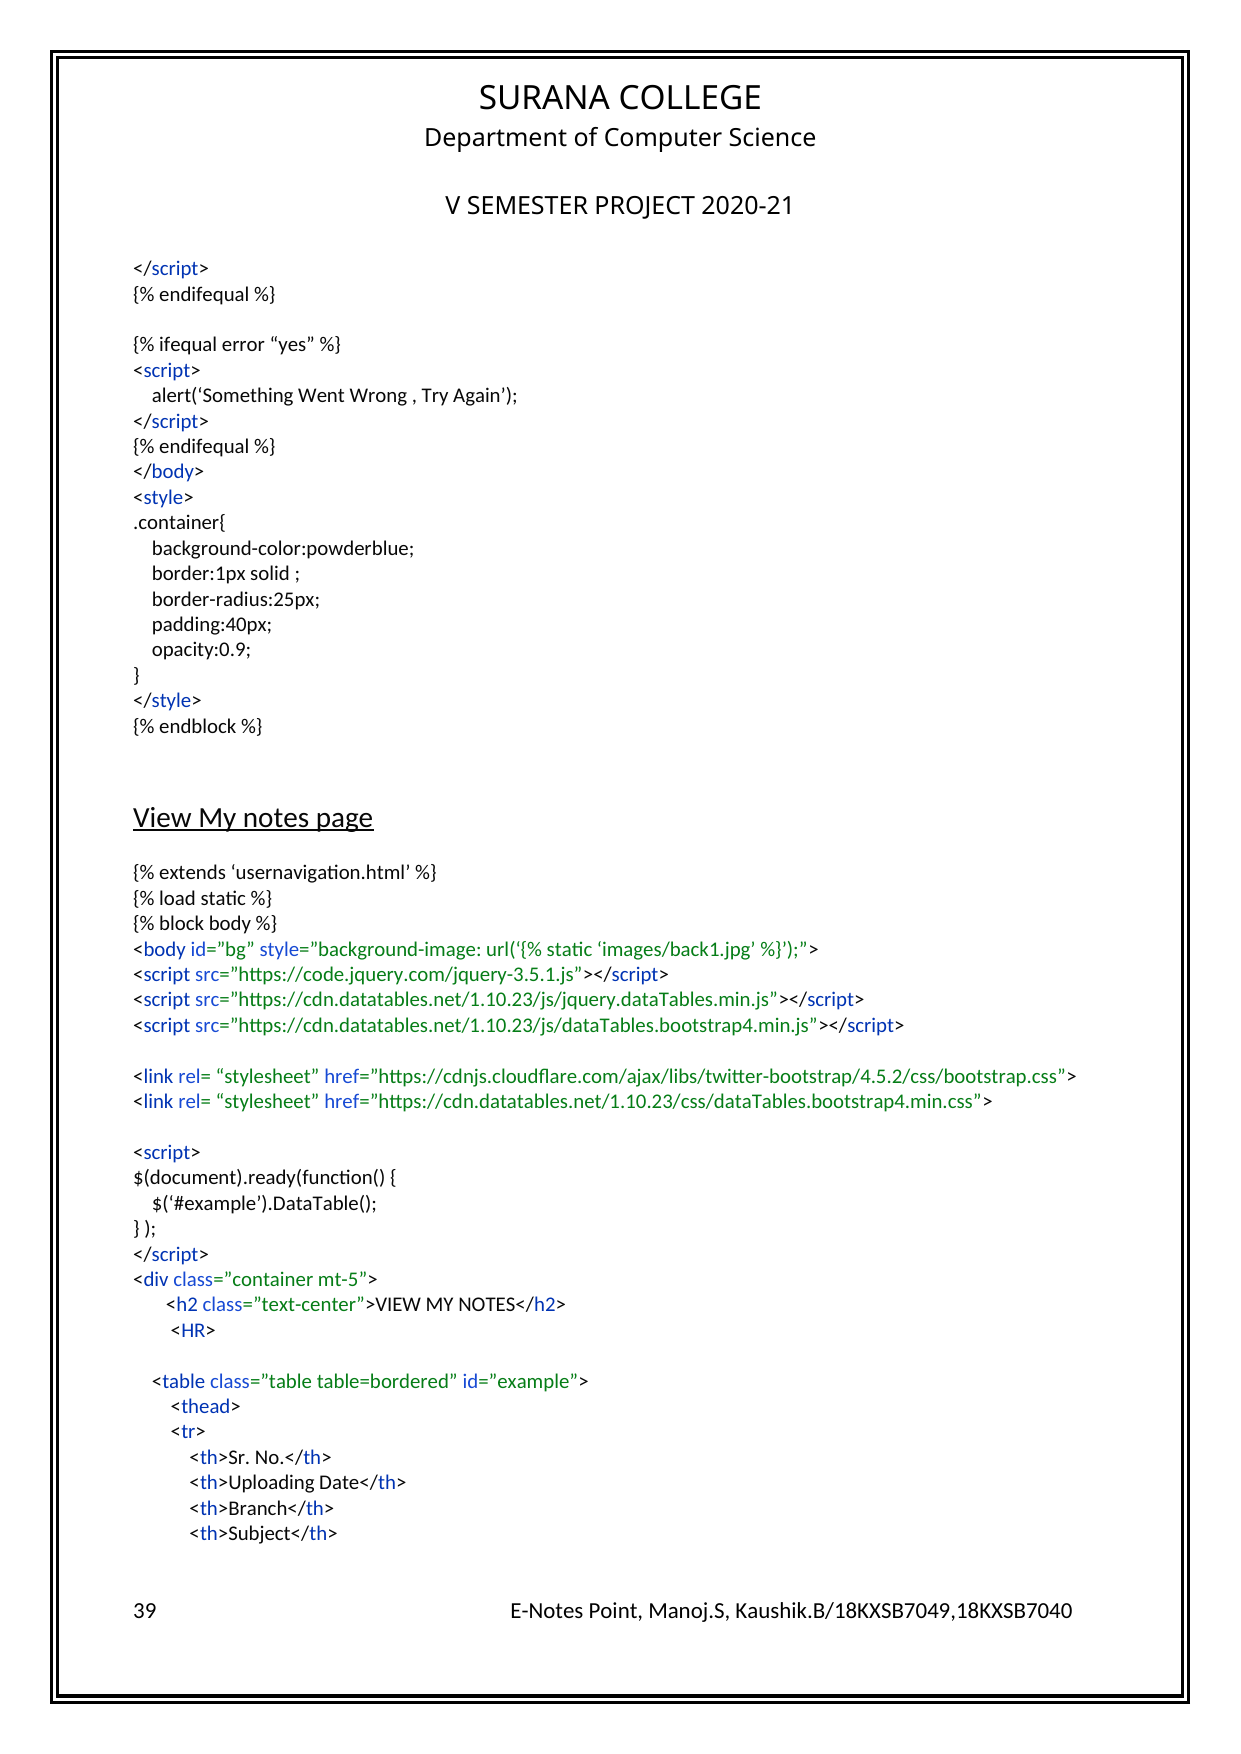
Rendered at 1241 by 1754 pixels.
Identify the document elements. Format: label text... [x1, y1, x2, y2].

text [133, 859, 1107, 1546]
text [133, 255, 1107, 738]
text View My notes page [133, 799, 1107, 834]
